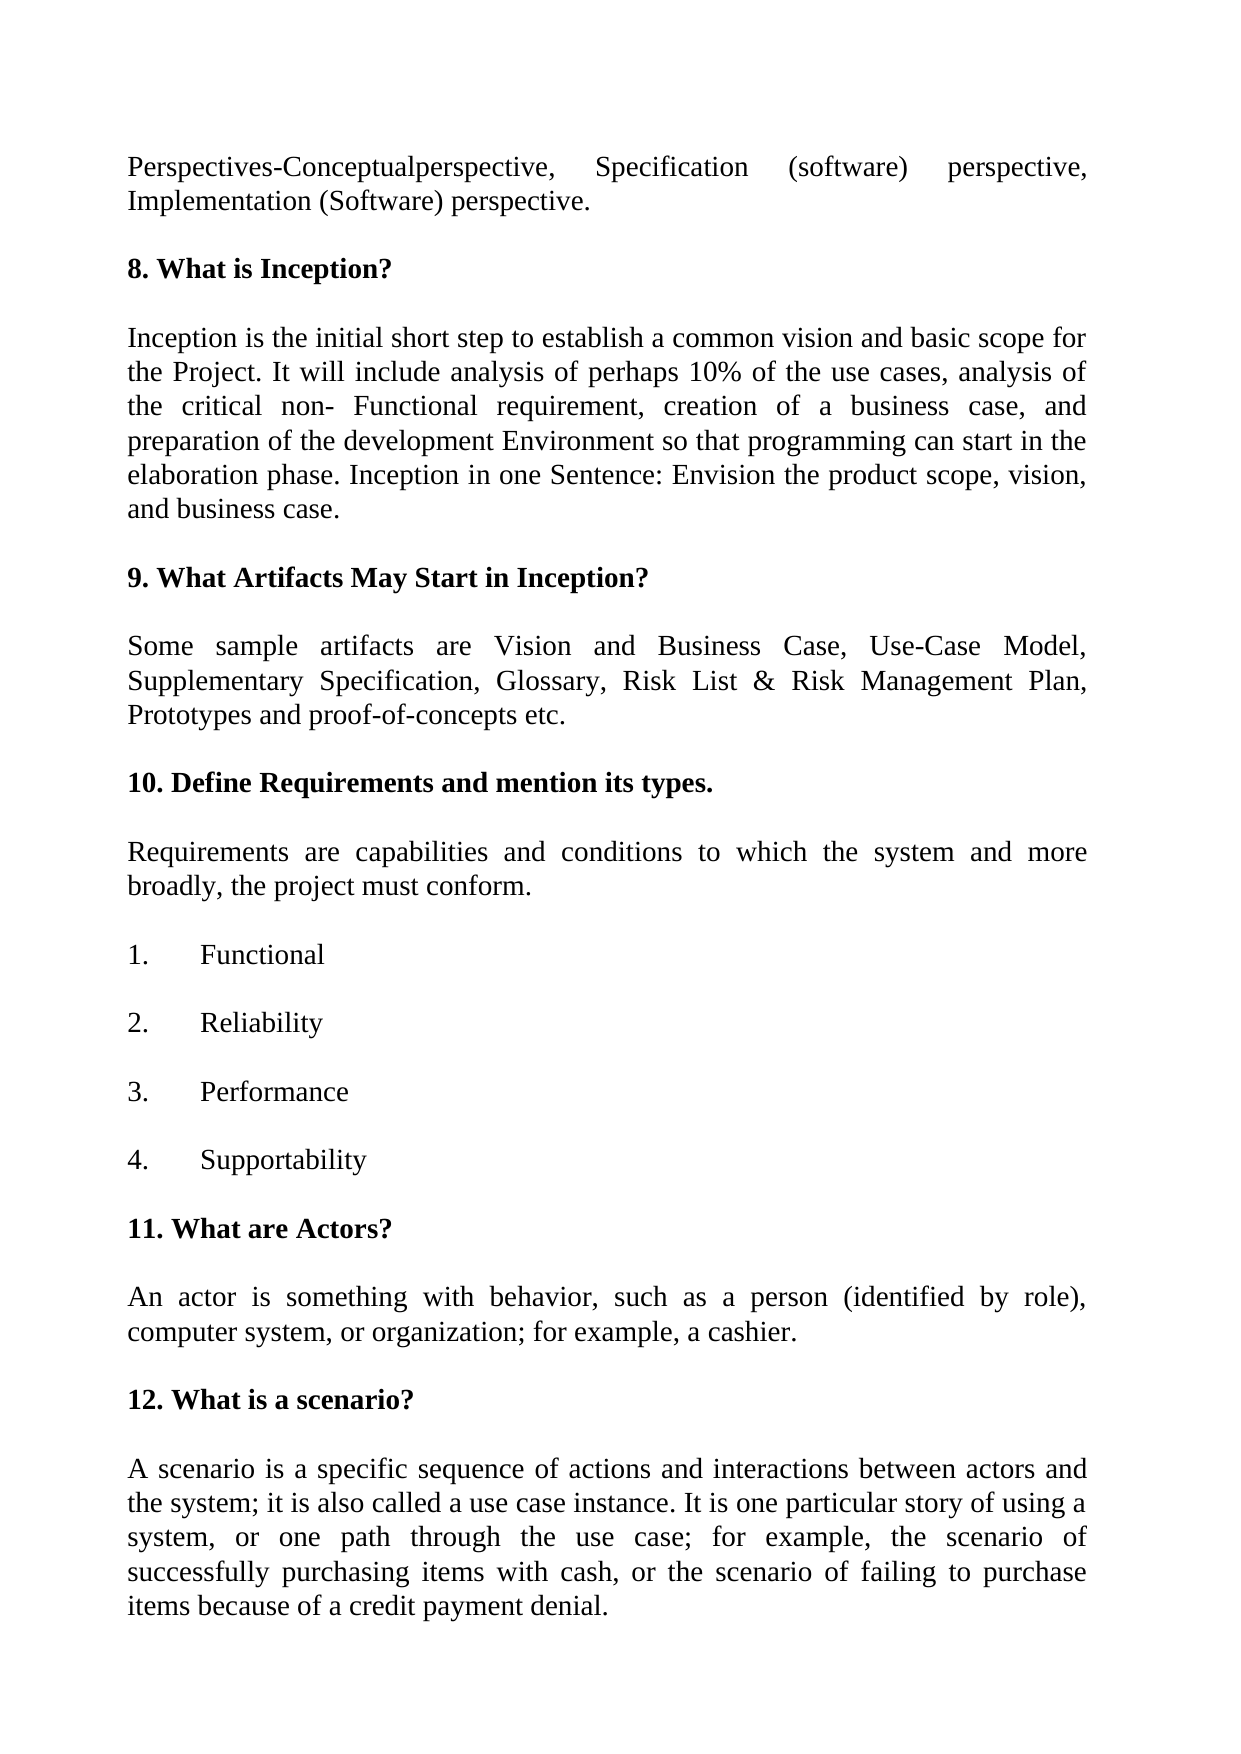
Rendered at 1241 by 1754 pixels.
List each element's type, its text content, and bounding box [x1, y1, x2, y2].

text 2. Reliability [127, 1005, 1088, 1039]
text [127, 148, 1088, 216]
text 1. Functional [127, 936, 1088, 970]
text Some sample artifacts are Vision and Business Case, Use-Case Model, Supplementary Specification, Glossary, Risk List & Risk Management Plan, Prototypes and proof-of-concepts etc. [127, 628, 1088, 731]
text A scenario is a specific sequence of actions and interactions between actors and the system; it is also called a use case instance. It is one particular story of using a system, or one path through the use case; for example, the scenario of successfully purchasing items with cash, or the scenario of failing to purchase items because of a credit payment denial. [127, 1450, 1088, 1622]
text Inception is the initial short step to establish a common vision and basic scope for the Project. It will include analysis of perhaps 10% of the use cases, analysis of the critical non- Functional requirement, creation of a business case, and preparation of the development Environment so that programming can start in the elaboration phase. Inception in one Sentence: Envision the product scope, vision, and business case. [127, 319, 1088, 525]
text 12. What is a scenario? [127, 1382, 1088, 1416]
text 11. What are Actors? [127, 1210, 1088, 1244]
text 3. Performance [127, 1073, 1088, 1107]
text 9. What Artifacts May Start in Inception? [127, 559, 1088, 593]
text 4. Supportability [127, 1142, 1088, 1176]
text 10. Define Requirements and mention its types. [127, 765, 1088, 799]
text 8. What is Inception? [127, 251, 1088, 285]
text An actor is something with behavior, such as a person (identified by role), computer system, or organization; for example, a cashier. [127, 1279, 1088, 1347]
text Requirements are capabilities and conditions to which the system and more broadly, the project must conform. [127, 833, 1088, 902]
